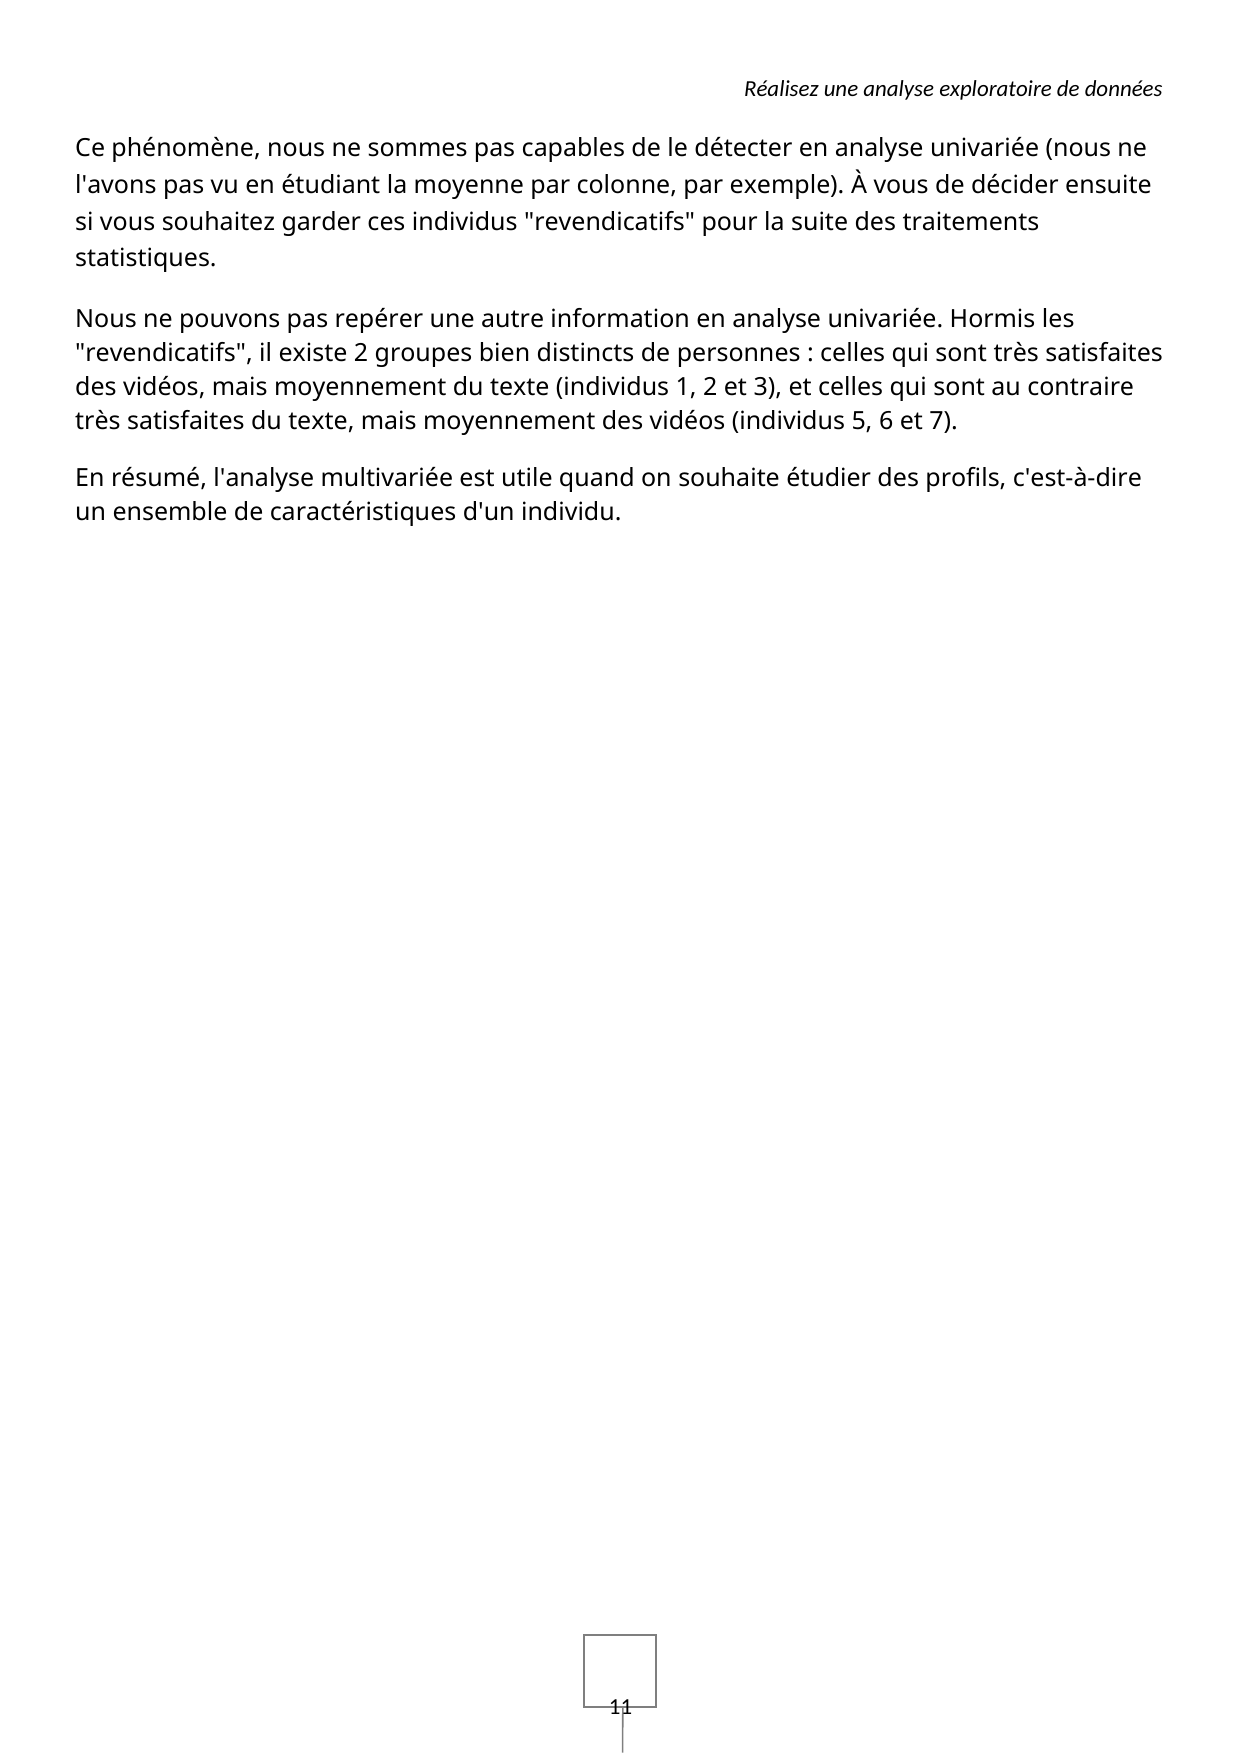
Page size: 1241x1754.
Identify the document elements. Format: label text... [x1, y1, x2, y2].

text En résumé, l'analyse multivariée est utile quand on souhaite étudier des profils, c'est-à-dire un ensemble de caractéristiques d'un individu. [75, 460, 1165, 528]
text Nous ne pouvons pas repérer une autre information en analyse univariée. Hormis les "revendicatifs", il existe 2 groupes bien distincts de personnes : celles qui sont très satisfaites des vidéos, mais moyennement du texte (individus 1, 2 et 3), et celles qui sont au contraire très satisfaites du texte, mais moyennement des vidéos (individus 5, 6 et 7). [75, 300, 1165, 437]
text Ce phénomène, nous ne sommes pas capables de le détecter en analyse univariée (nous ne l'avons pas vu en étudiant la moyenne par colonne, par exemple). À vous de décider ensuite si vous souhaitez garder ces individus "revendicatifs" pour la suite des traitements statistiques. [75, 130, 1165, 274]
